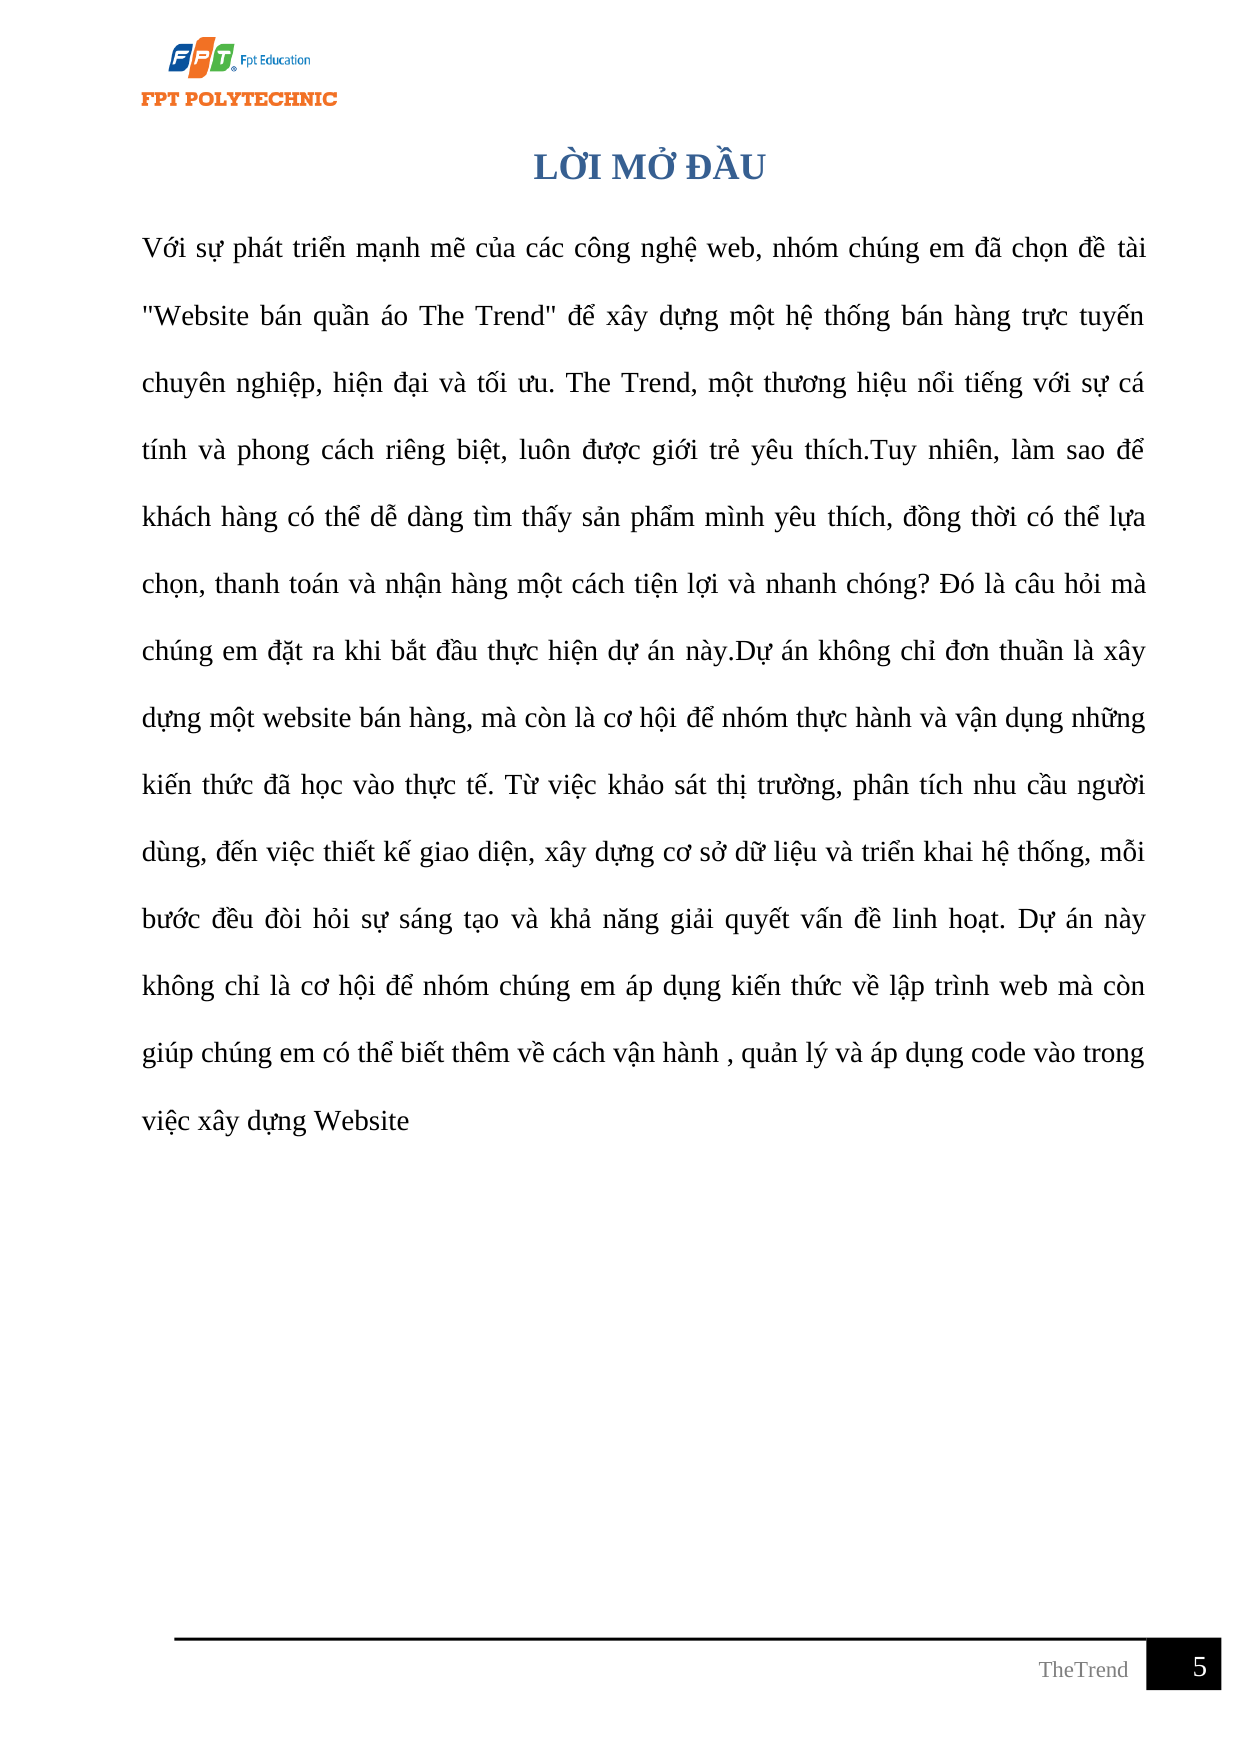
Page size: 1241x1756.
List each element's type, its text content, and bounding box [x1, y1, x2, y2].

text Với sự phát triển mạnh mẽ của các công nghệ web, nhóm chúng em đã chọn đề tài "Website bán quần áo The Trend" để xây dựng một hệ thống bán hàng trực tuyến chuyên nghiệp, hiện đại và tối ưu. The Trend, một thương hiệu nổi tiếng với sự cá tính và phong cách riêng biệt, luôn được giới trẻ yêu thích.Tuy nhiên, làm sao để khách hàng có thể dễ dàng tìm thấy sản phẩm mình yêu thích, đồng thời có thể lựa chọn, thanh toán và nhận hàng một cách tiện lợi và nhanh chóng? Đó là câu hỏi mà chúng em đặt ra khi bắt đầu thực hiện dự án này.Dự án không chỉ đơn thuần là xây dựng một website bán hàng, mà còn là cơ hội để nhóm thực hành và vận dụng những kiến thức đã học vào thực tế. Từ việc khảo sát thị trường, phân tích nhu cầu người dùng, đến việc thiết kế giao diện, xây dựng cơ sở dữ liệu và triển khai hệ thống, mỗi bước đều đòi hỏi sự sáng tạo và khả năng giải quyết vấn đề linh hoạt. Dự án này không chỉ là cơ hội để nhóm chúng em áp dụng kiến thức về lập trình web mà còn giúp chúng em có thể biết thêm về cách vận hành , quản lý và áp dụng code vào trong việc xây dựng Website [142, 231, 1146, 1136]
subtitle LỜI MỞ ĐẦU [343, 144, 956, 187]
picture [141, 37, 337, 106]
